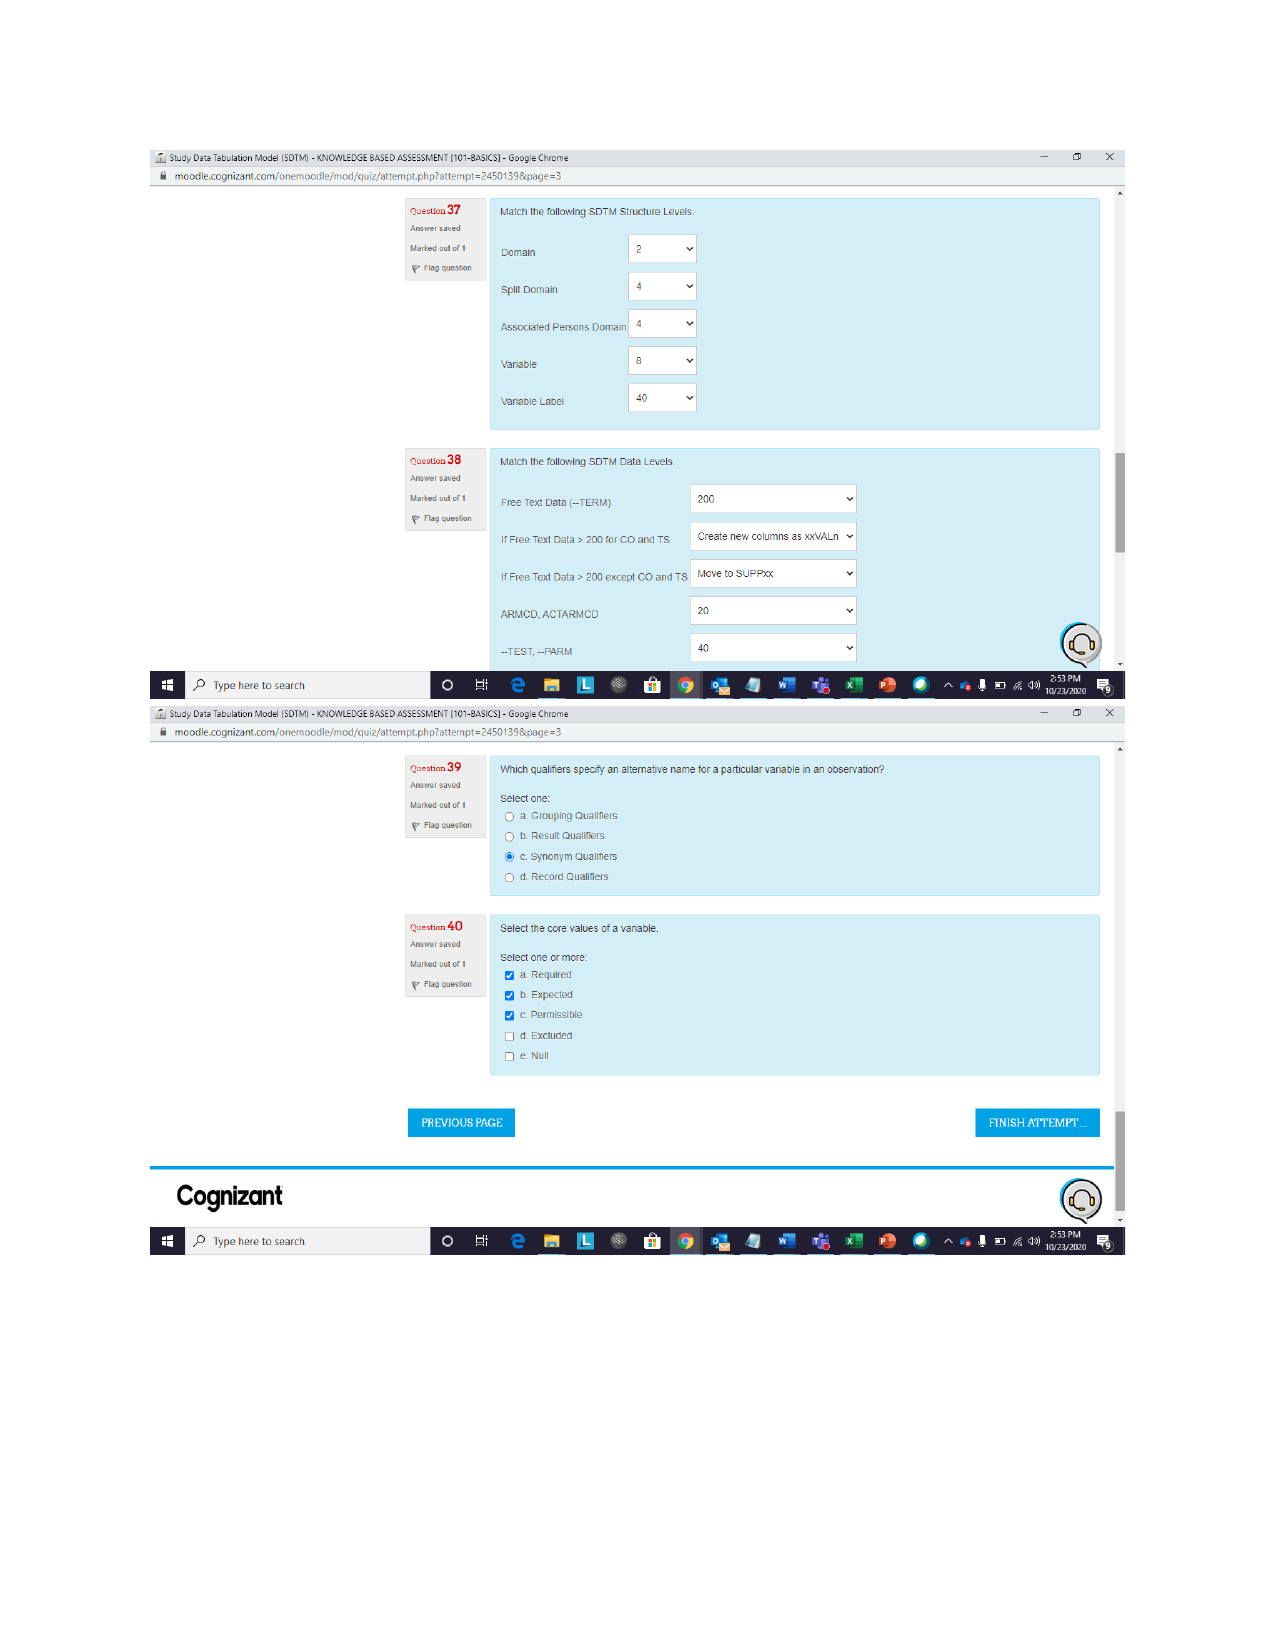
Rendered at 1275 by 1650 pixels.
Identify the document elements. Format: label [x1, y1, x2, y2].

picture [150, 706, 1125, 1255]
picture [150, 150, 1125, 699]
